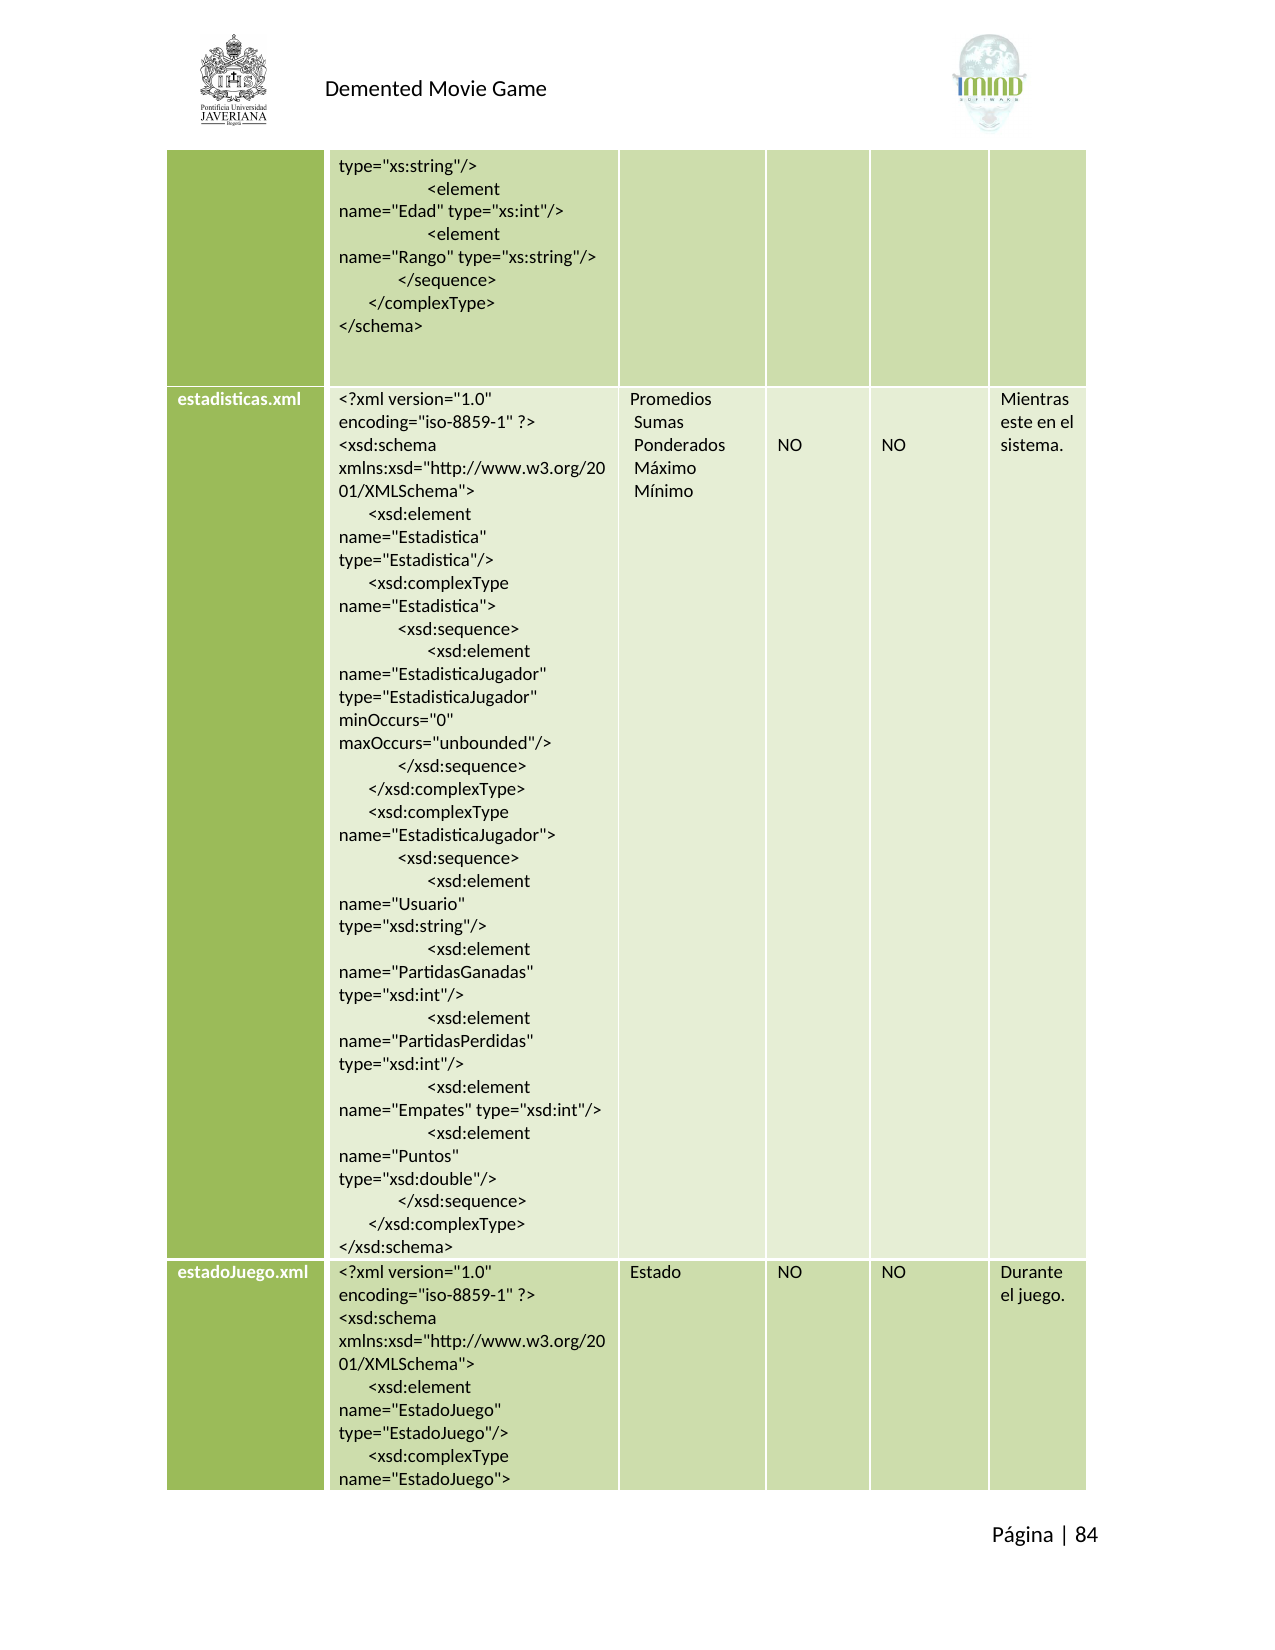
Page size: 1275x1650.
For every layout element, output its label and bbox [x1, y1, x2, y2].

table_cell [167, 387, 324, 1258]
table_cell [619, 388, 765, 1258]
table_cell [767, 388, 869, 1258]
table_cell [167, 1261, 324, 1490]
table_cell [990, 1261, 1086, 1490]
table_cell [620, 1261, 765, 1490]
picture [951, 34, 1033, 138]
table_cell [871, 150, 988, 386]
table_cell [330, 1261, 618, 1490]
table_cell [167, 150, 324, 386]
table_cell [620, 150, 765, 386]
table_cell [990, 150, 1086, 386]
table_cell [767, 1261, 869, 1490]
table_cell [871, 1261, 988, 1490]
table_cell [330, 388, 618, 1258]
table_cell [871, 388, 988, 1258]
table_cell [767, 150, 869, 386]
picture [200, 34, 267, 126]
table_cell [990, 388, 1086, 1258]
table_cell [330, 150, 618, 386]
